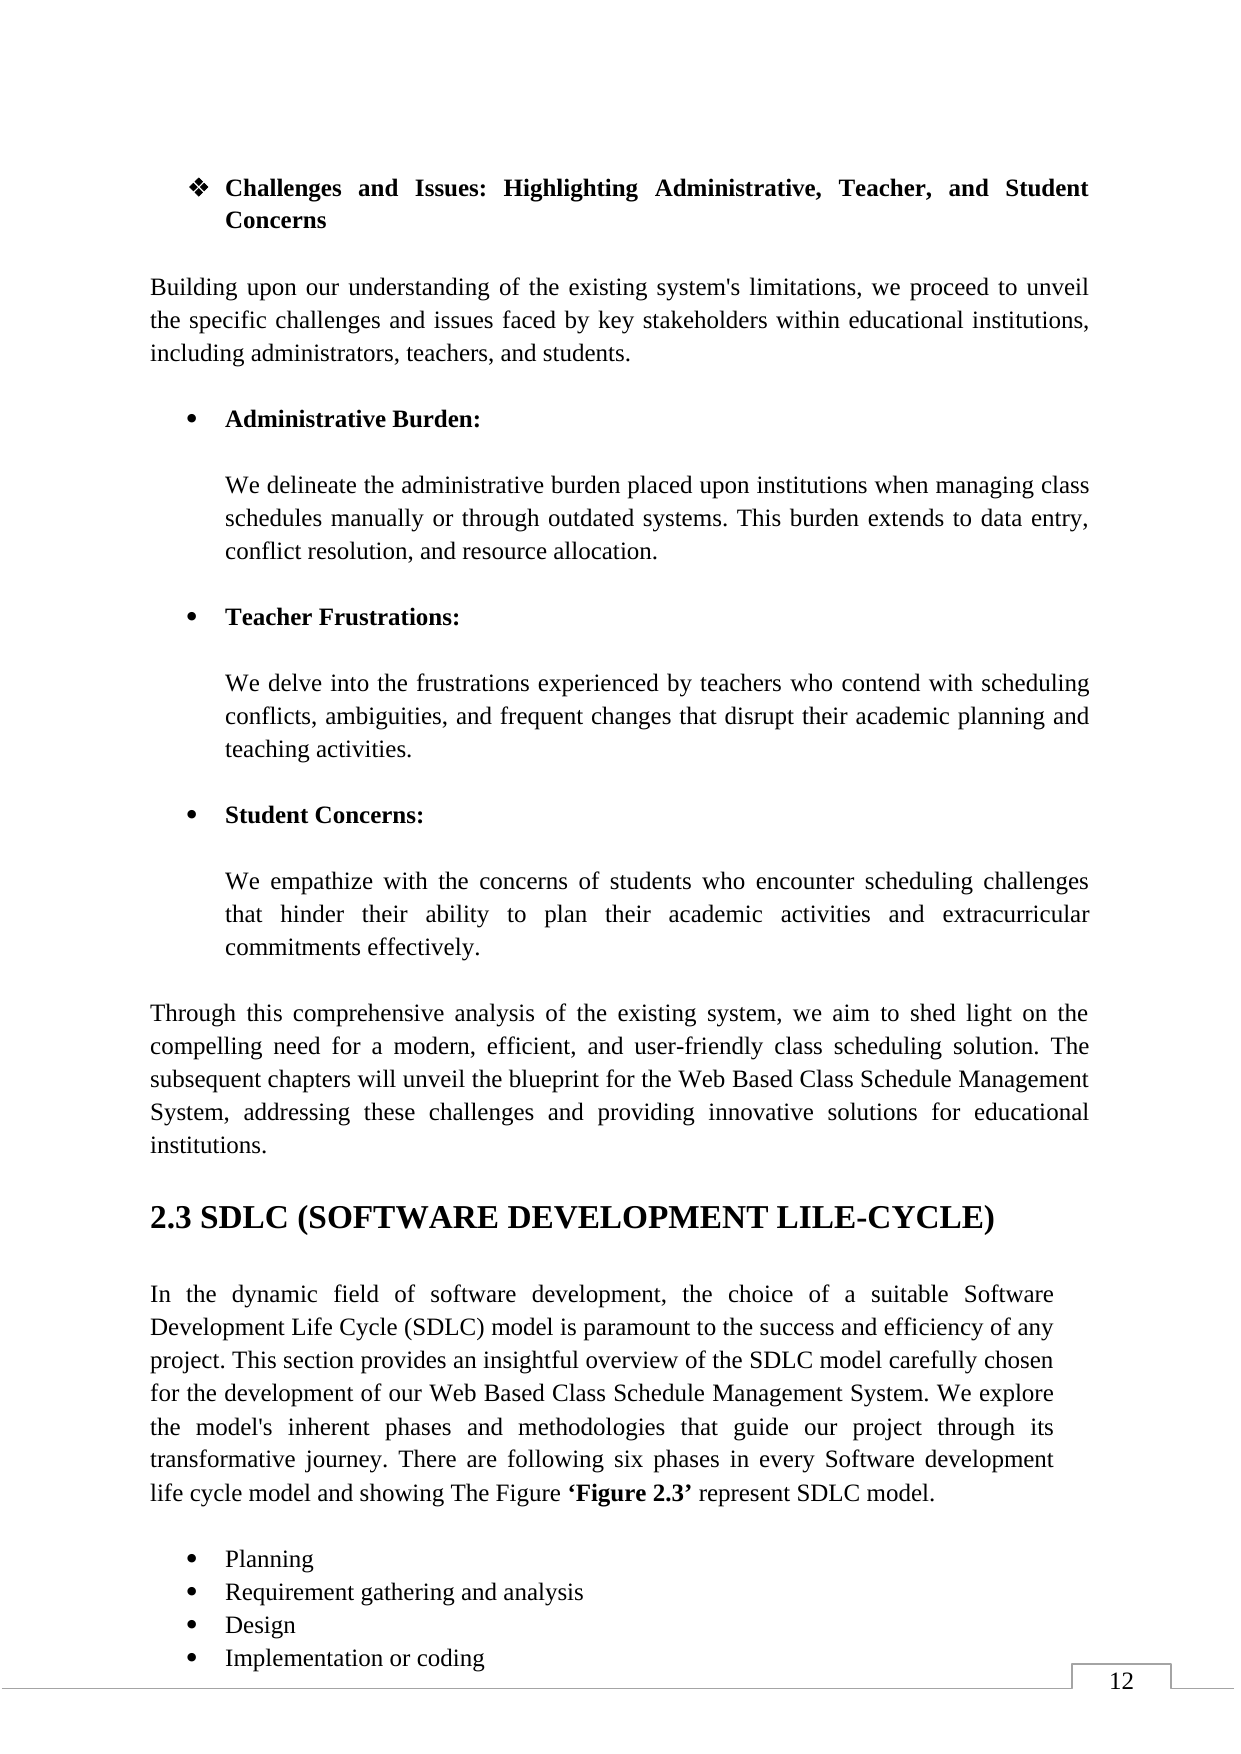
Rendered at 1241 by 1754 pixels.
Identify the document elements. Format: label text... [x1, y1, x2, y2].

list Planning [187, 1544, 1157, 1572]
list Teacher Frustrations: [187, 602, 1090, 631]
text We delve into the frustrations experienced by teachers who contend with scheduling conflicts, ambiguities, and frequent changes that disrupt their academic planning and teaching activities. [225, 668, 1090, 763]
text In the dynamic field of software development, the choice of a suitable Software Development Life Cycle (SDLC) model is paramount to the success and efficiency of any project. This section provides an insightful overview of the SDLC model carefully chosen for the development of our Web Based Class Schedule Management System. We explore the model's inherent phases and methodologies that guide our project through its transformative journey. There are following six phases in every Software development life cycle model and showing The Figure ‘Figure 2.3’ represent SDLC model. [150, 1279, 1055, 1506]
list Design [187, 1610, 1157, 1638]
list Implementation or coding [187, 1643, 1157, 1671]
text Through this comprehensive analysis of the existing system, we aim to shed light on the compelling need for a modern, efficient, and user-friendly class scheduling solution. The subsequent chapters will unveil the blueprint for the Web Based Class Schedule Management System, addressing these challenges and providing innovative solutions for educational institutions. [150, 998, 1090, 1159]
list Requirement gathering and analysis [187, 1577, 1157, 1605]
subtitle SDLC (SOFTWARE DEVELOPMENT LILE-CYCLE) [150, 1197, 1157, 1235]
text Building upon our understanding of the existing system's limitations, we proceed to unveil the specific challenges and issues faced by key stakeholders within educational institutions, including administrators, teachers, and students. [150, 272, 1090, 366]
list Administrative Burden: [187, 404, 1090, 432]
list Student Concerns: [187, 800, 1090, 829]
text We empathize with the concerns of students who encounter scheduling challenges that hinder their ability to plan their academic activities and extracurricular commitments effectively. [225, 866, 1090, 961]
text We delineate the administrative burden placed upon institutions when managing class schedules manually or through outdated systems. This burden extends to data entry, conflict resolution, and resource allocation. [225, 470, 1090, 564]
list Challenges and Issues: Highlighting Administrative, Teacher, and Student Concerns [187, 173, 1090, 234]
